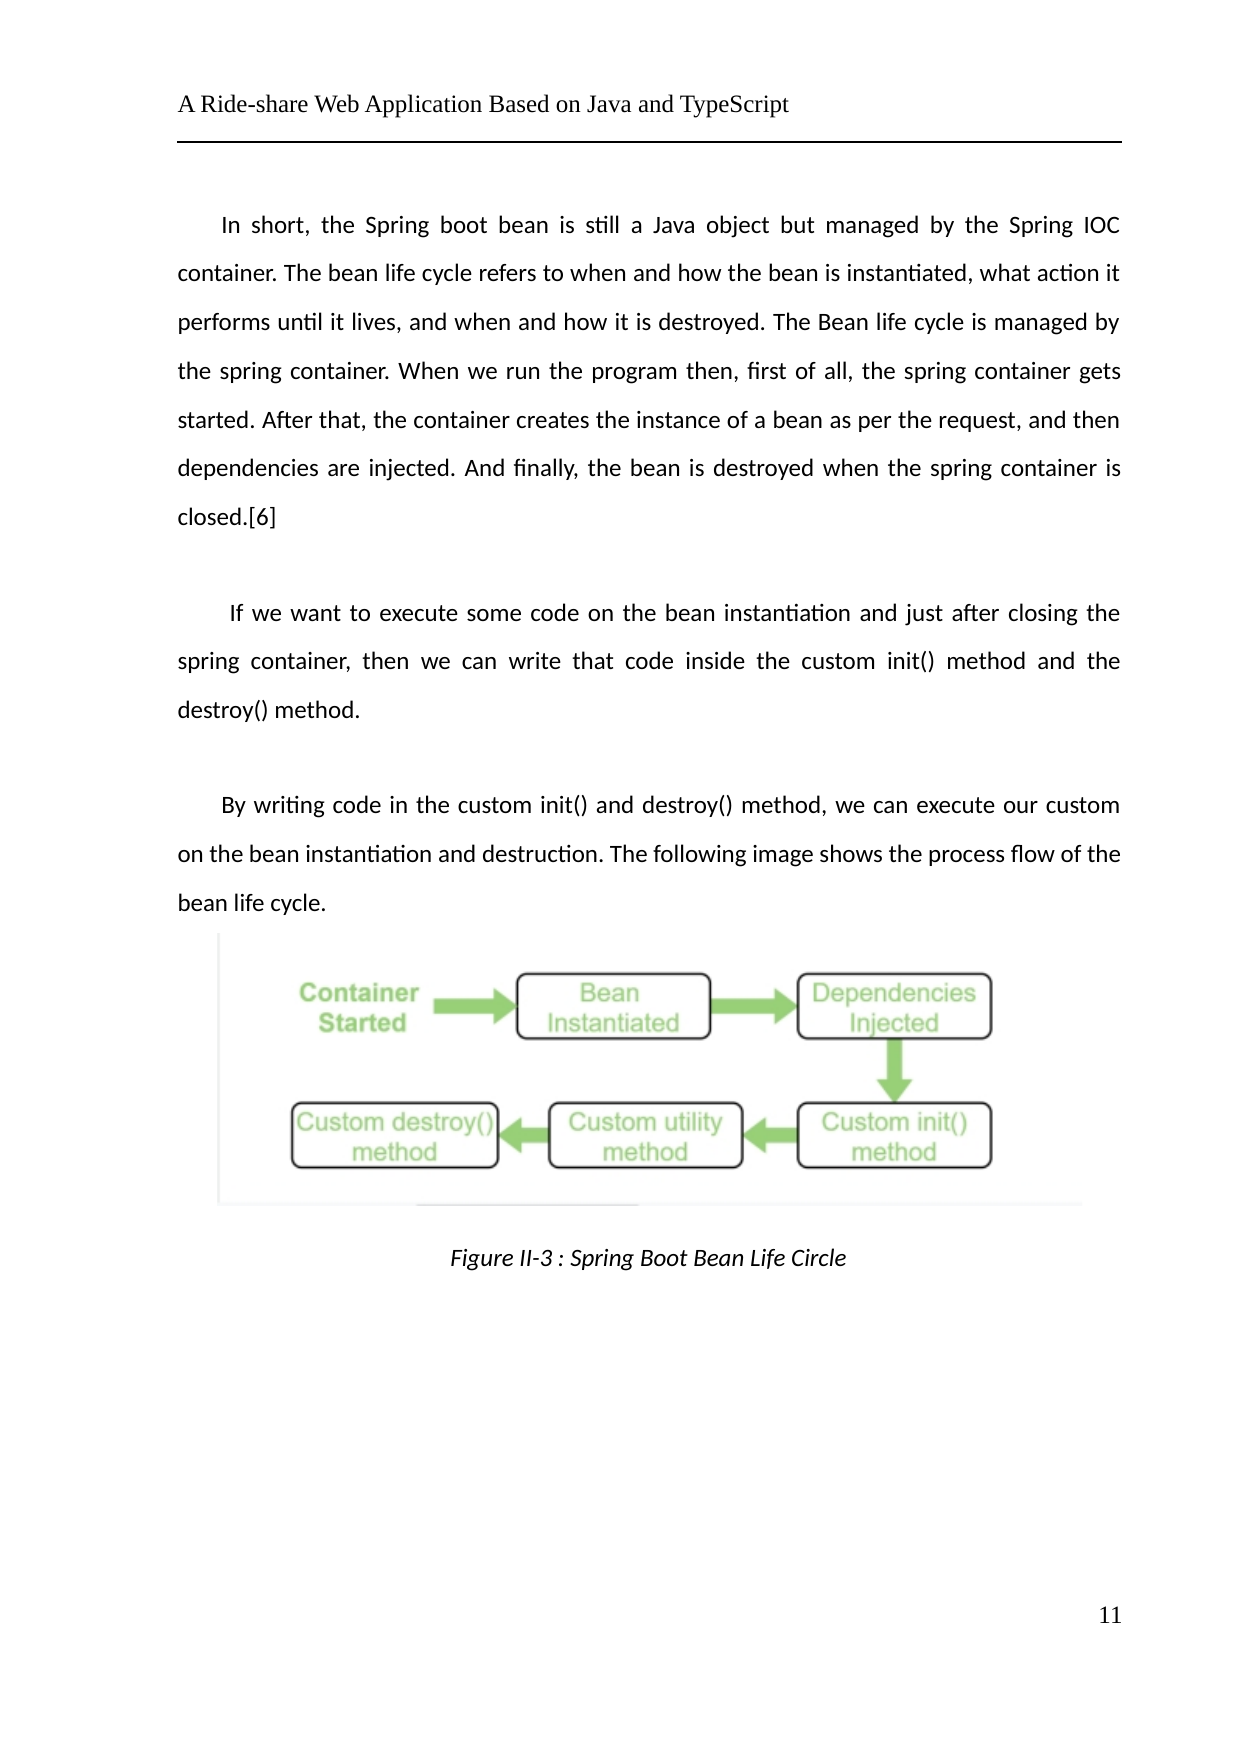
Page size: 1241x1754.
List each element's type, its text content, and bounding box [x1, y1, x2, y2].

picture [217, 933, 1083, 1206]
text By writing code in the custom init() and destroy() method, we can execute our custom on the bean instantiation and destruction. The following image shows the process flow of the bean life cycle. [177, 789, 1122, 919]
text Figure II-3 : Spring Boot Bean Life Circle [177, 1242, 1122, 1274]
text If we want to execute some code on the bean instantiation and just after closing the spring container, then we can write that code inside the custom init() method and the destroy() method. [177, 596, 1122, 726]
text In short, the Spring boot bean is still a Java object but managed by the Spring IOC container. The bean life cycle refers to when and how the bean is instantiated, what action it performs until it lives, and when and how it is destroyed. The Bean life cycle is managed by the spring container. When we run the program then, first of all, the spring container gets started. After that, the container creates the instance of a bean as per the request, and then dependencies are injected. And finally, the bean is destroyed when the spring container is closed.[6] [177, 208, 1122, 533]
